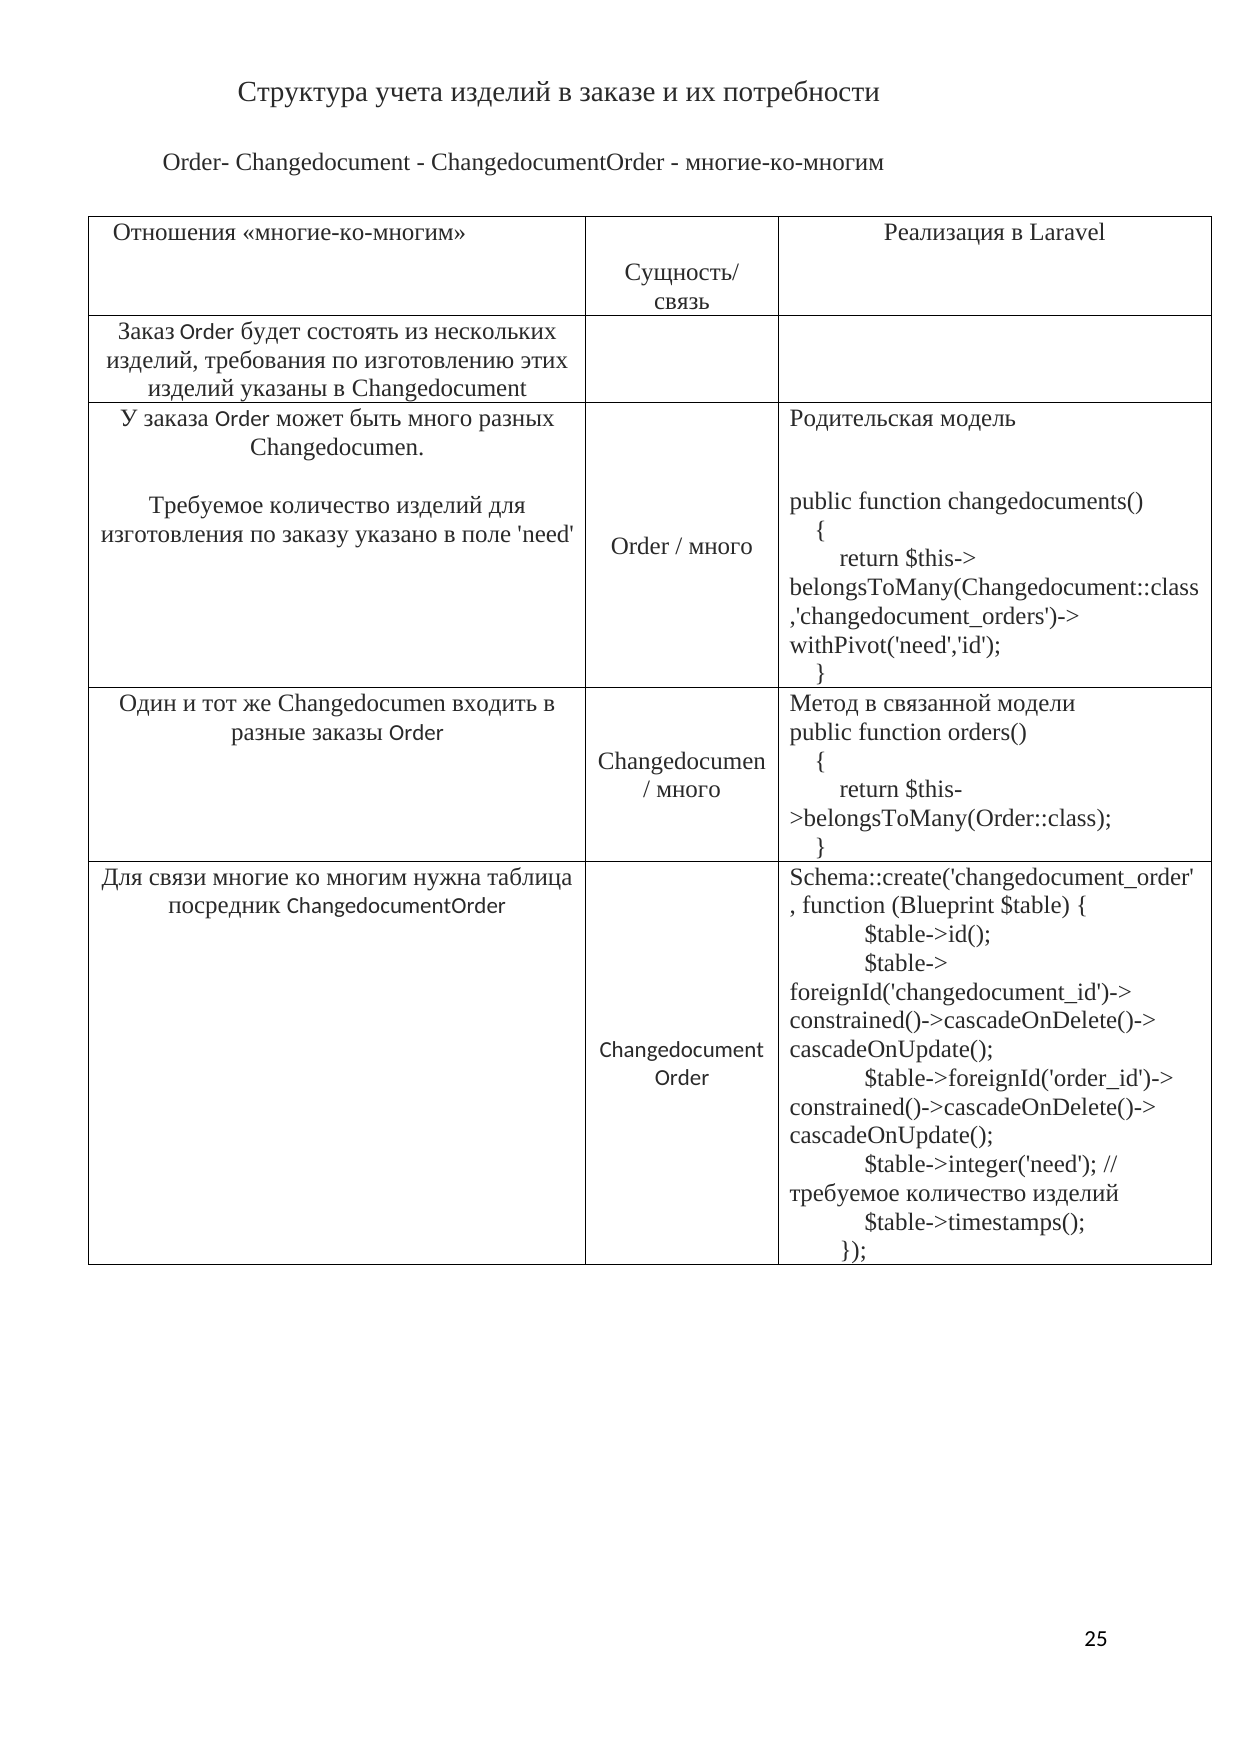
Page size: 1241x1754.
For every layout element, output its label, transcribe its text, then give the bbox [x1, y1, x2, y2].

table_cell Метод в связанной модели public function orders() { return $this->belongsToMany(Order::class); } [779, 688, 1211, 861]
table_cell Schema::create('changedocument_order', function (Blueprint $table) { $table->id(); $table-> foreignId('changedocument_id')-> constrained()->cascadeOnDelete()-> cascadeOnUpdate(); $table->foreignId('order_id')-> constrained()->cascadeOnDelete()-> cascadeOnUpdate(); $table->integer('need'); // требуемое количество изделий $table->timestamps(); }); [779, 862, 1211, 1264]
table_header Реализация в Laravel [779, 217, 1211, 315]
table_cell [779, 316, 1211, 402]
table_header Сущность/связь [586, 217, 778, 315]
table_cell Для связи многие ко многим нужна таблица посредник ChangedocumentOrder [89, 862, 585, 1264]
text Структура учета изделий в заказе и их потребности [237, 74, 1107, 107]
table_cell Order / много [586, 403, 778, 687]
table_cell [586, 316, 778, 402]
table_header Отношения «многие-ко-многим» [89, 217, 585, 315]
table_cell У заказа Order может быть много разных Changedocumen. Требуемое количество изделий для изготовления по заказу указано в поле 'need' [89, 403, 585, 687]
table_cell Changedocumen / много [586, 688, 778, 861]
table_cell Один и тот же Changedocumen входить в разные заказы Order [89, 688, 585, 861]
text Order- Changedocument - ChangedocumentOrder - многие-ко-многим [29, 147, 1107, 176]
table_cell Родительская модель public function changedocuments() { return $this-> belongsToMany(Changedocument::class,'changedocument_orders')-> withPivot('need','id'); } [779, 403, 1211, 687]
table_cell ChangedocumentOrder [586, 862, 778, 1264]
table_cell Заказ Order будет состоять из нескольких изделий, требования по изготовлению этих изделий указаны в Changedocument [89, 316, 585, 402]
